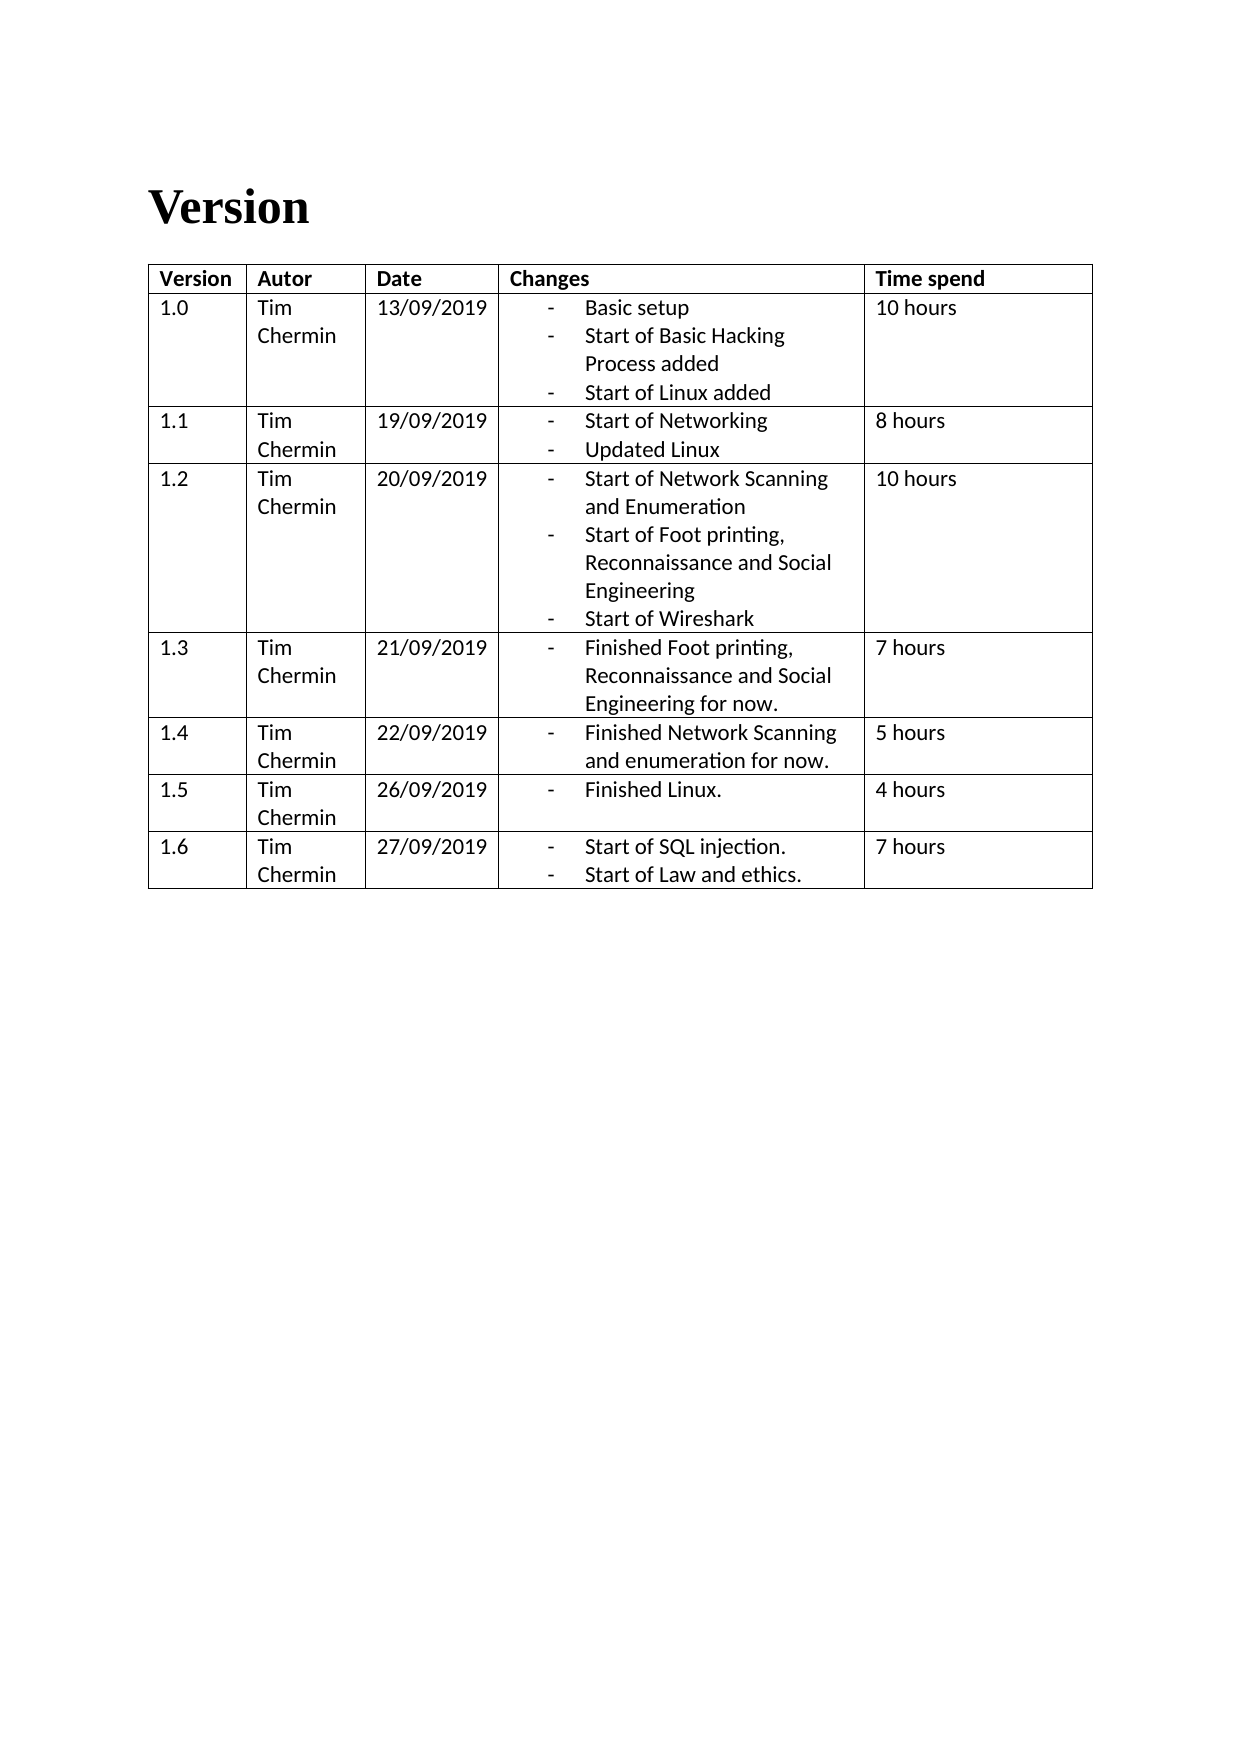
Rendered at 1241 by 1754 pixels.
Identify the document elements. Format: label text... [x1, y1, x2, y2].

table_cell Tim Chermin [247, 464, 365, 632]
table_cell Tim Chermin [247, 775, 365, 831]
table_cell 1.3 [149, 633, 246, 717]
table_cell 1.1 [149, 407, 246, 463]
table_cell Tim Chermin [247, 407, 365, 463]
table_cell Basic setup Start of Basic Hacking Process added Start of Linux added [499, 294, 864, 406]
table_cell Start of Networking Updated Linux [499, 407, 864, 463]
table_cell 1.2 [149, 464, 246, 632]
table_cell 1.5 [149, 775, 246, 831]
table_cell Start of SQL injection. Start of Law and ethics. [499, 832, 864, 888]
table_cell 1.4 [149, 718, 246, 774]
table_cell 1.6 [149, 832, 246, 888]
table_cell 26/09/2019 [366, 775, 498, 831]
table_cell Tim Chermin [247, 832, 365, 888]
table_header Version [149, 265, 246, 292]
table_cell 10 hours [865, 464, 1092, 632]
table_cell 27/09/2019 [366, 832, 498, 888]
table_header Date [366, 265, 498, 292]
table_cell 7 hours [865, 832, 1092, 888]
table_cell 13/09/2019 [366, 294, 498, 406]
table_cell 22/09/2019 [366, 718, 498, 774]
table_cell 1.0 [149, 294, 246, 406]
table_cell Start of Network Scanning and Enumeration Start of Foot printing, Reconnaissance and Social Engineering Start of Wireshark [499, 464, 864, 632]
table_cell 20/09/2019 [366, 464, 498, 632]
table_cell 5 hours [865, 718, 1092, 774]
table_cell Finished Network Scanning and enumeration for now. [499, 718, 864, 774]
subtitle Version [148, 177, 1093, 234]
table_cell Tim Chermin [247, 718, 365, 774]
table_cell 19/09/2019 [366, 407, 498, 463]
table_header Changes [499, 265, 864, 292]
table_cell 10 hours [865, 294, 1092, 406]
table_cell Finished Linux. [499, 775, 864, 831]
table_header Time spend [865, 265, 1092, 292]
table_cell Tim Chermin [247, 294, 365, 406]
table_header Autor [247, 265, 365, 292]
table_cell 7 hours [865, 633, 1092, 717]
table_cell 21/09/2019 [366, 633, 498, 717]
table_cell 4 hours [865, 775, 1092, 831]
table_cell Finished Foot printing, Reconnaissance and Social Engineering for now. [499, 633, 864, 717]
table_cell 8 hours [865, 407, 1092, 463]
table_cell Tim Chermin [247, 633, 365, 717]
